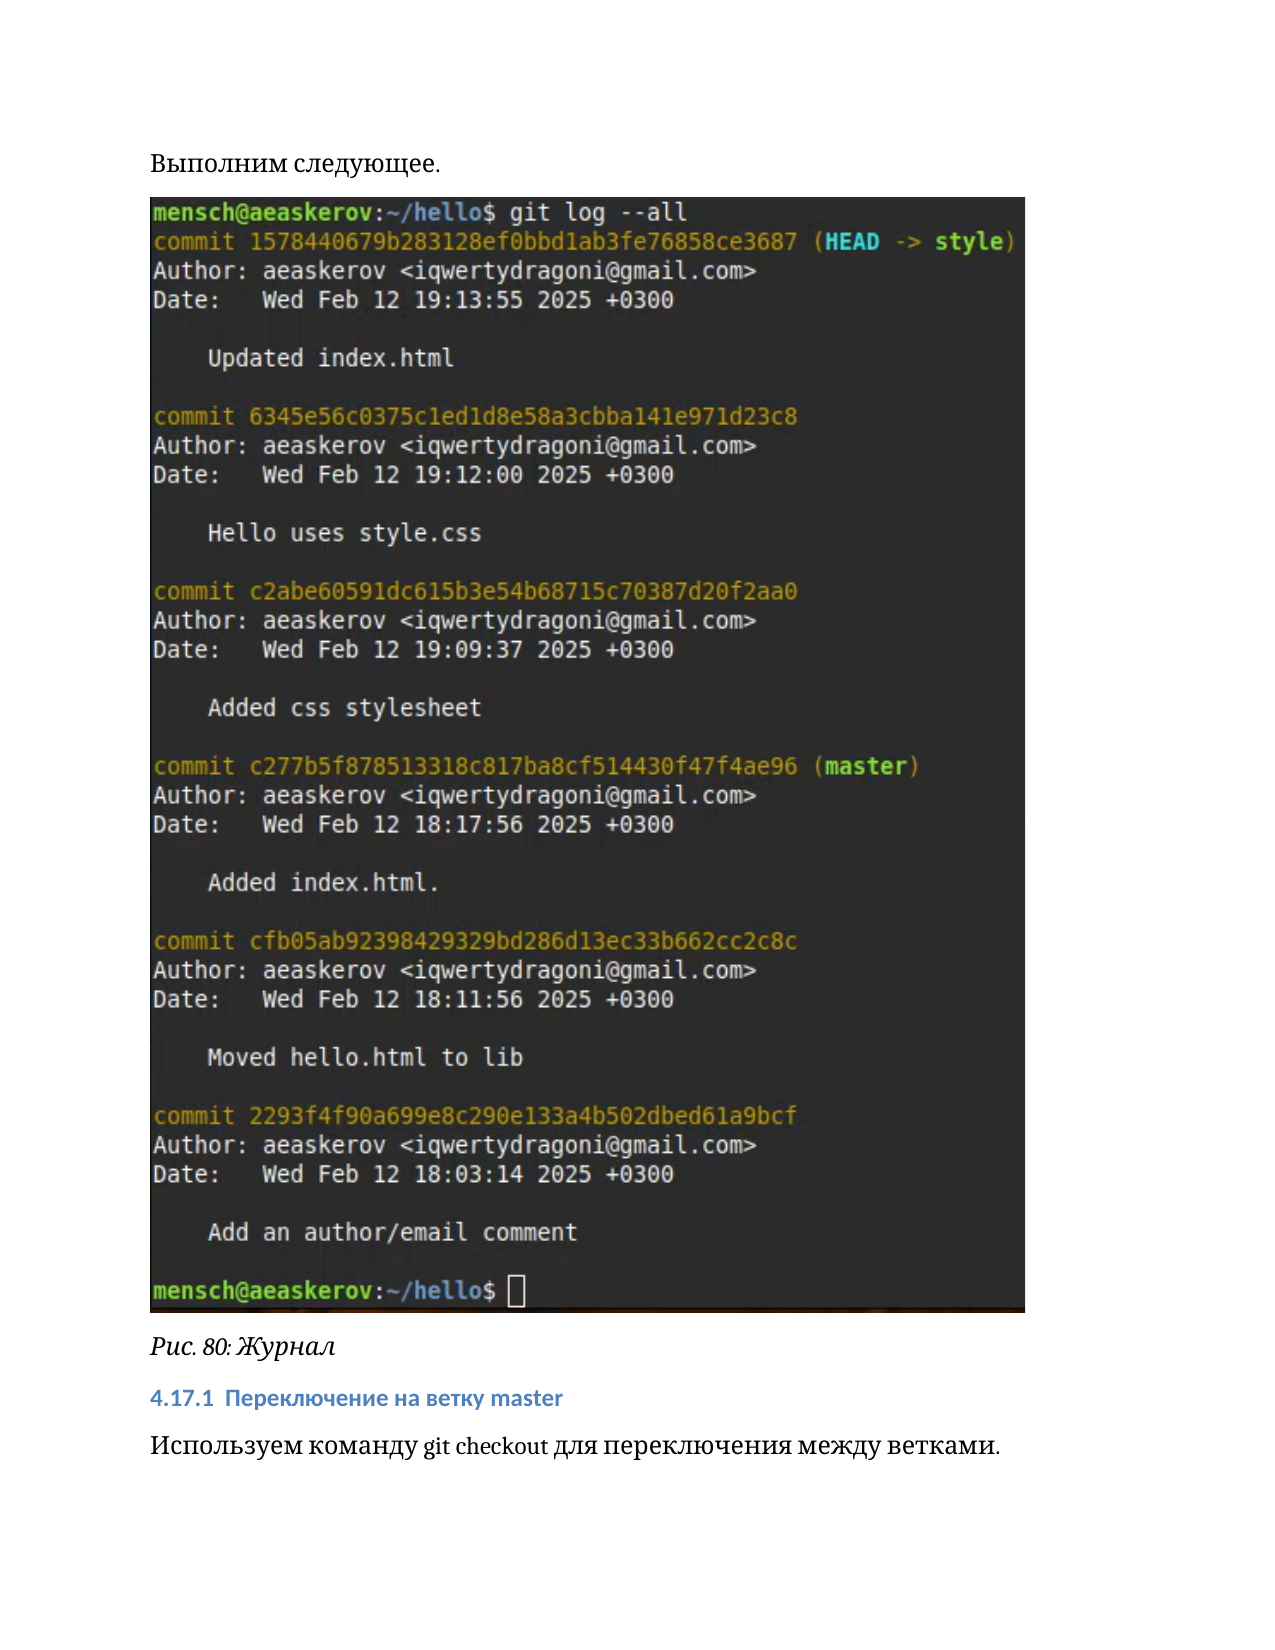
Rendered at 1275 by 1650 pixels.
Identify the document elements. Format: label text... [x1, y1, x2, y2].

picture [150, 197, 1025, 1313]
text Выполним следующее. [150, 150, 1125, 179]
subtitle 4.17.1 Переключение на ветку master [150, 1383, 1125, 1413]
text Рис. 80: Журнал [150, 1333, 1125, 1362]
text Используем команду git checkout для переключения между ветками. [150, 1432, 1125, 1461]
